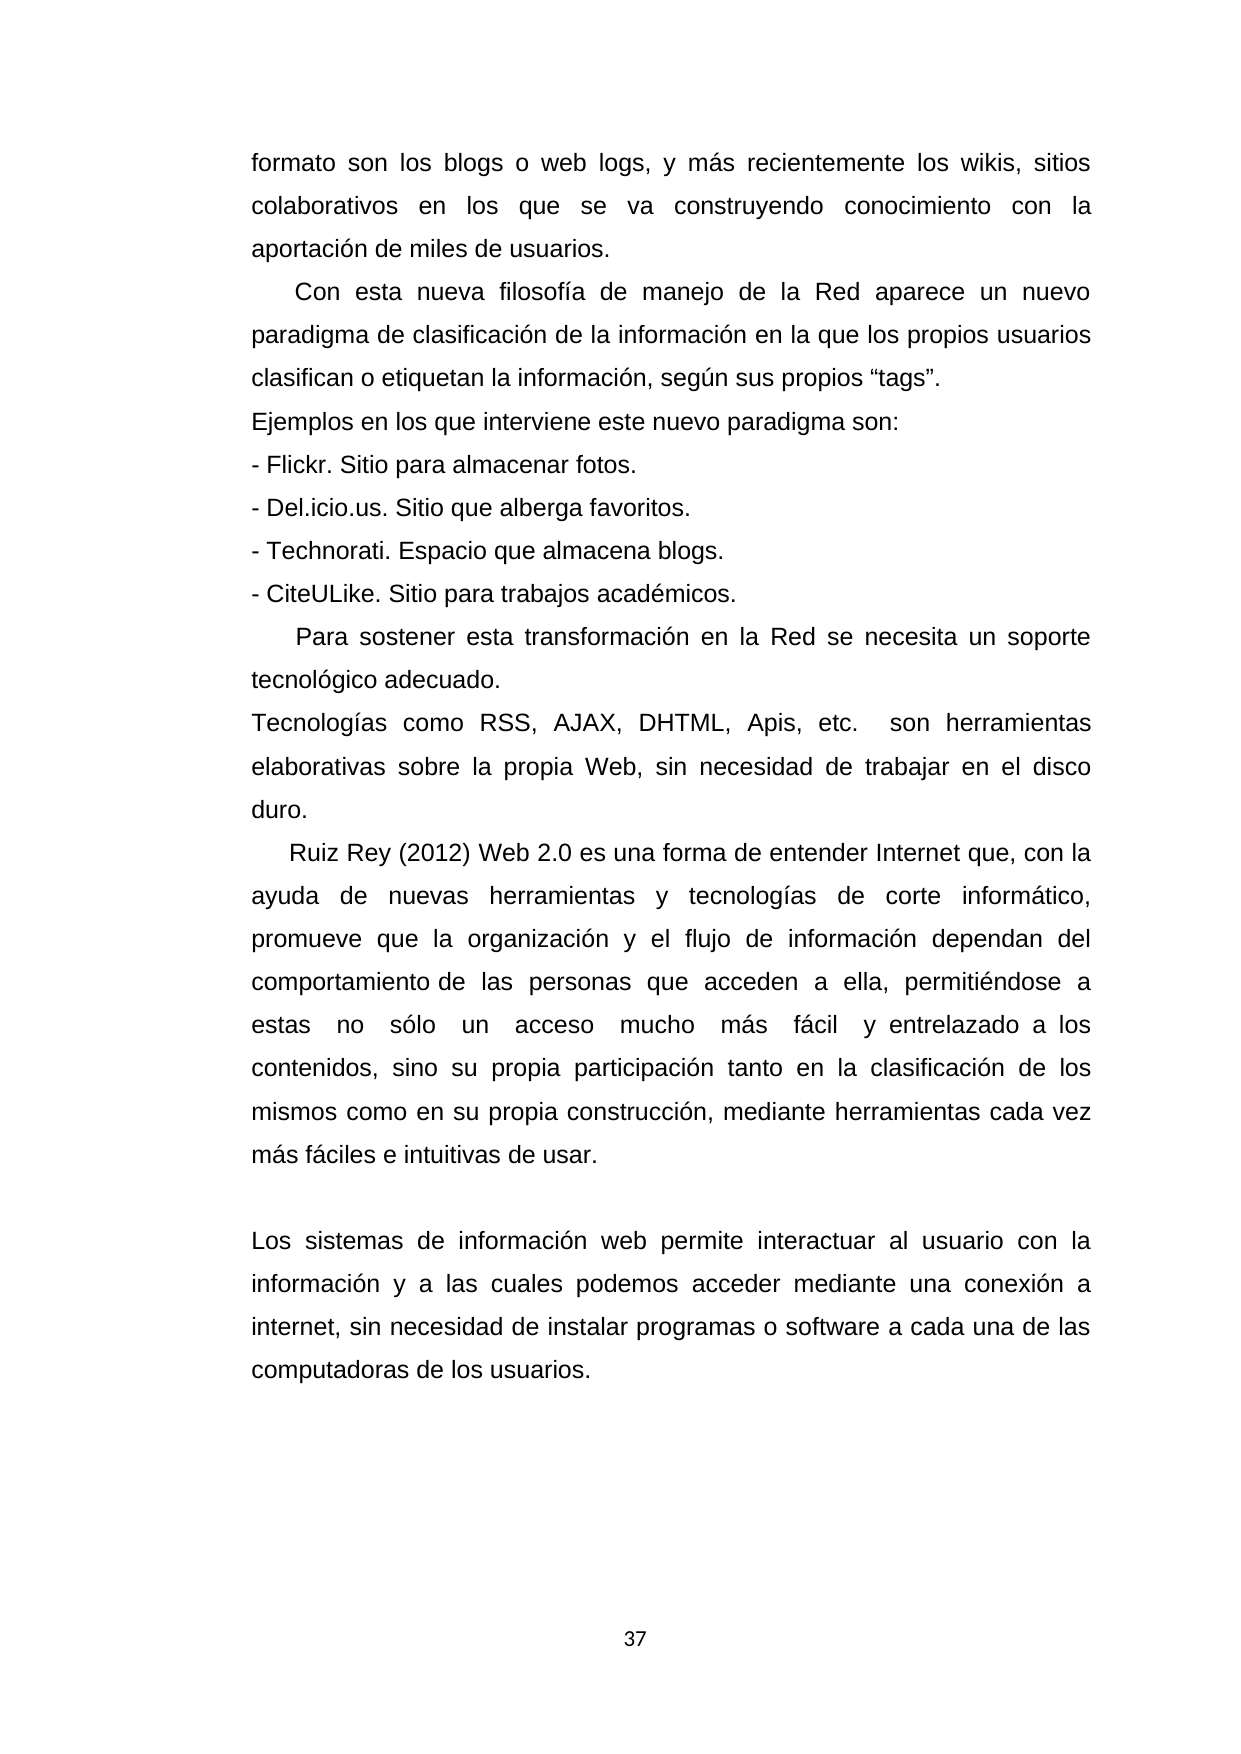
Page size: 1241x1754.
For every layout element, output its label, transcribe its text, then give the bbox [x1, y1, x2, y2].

text - CiteULike. Sitio para trabajos académicos. [251, 579, 1092, 608]
text Los sistemas de información web permite interactuar al usuario con la información y a las cuales podemos acceder mediante una conexión a internet, sin necesidad de instalar programas o software a cada una de las computadoras de los usuarios. [251, 1226, 1092, 1384]
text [251, 148, 1092, 263]
text Tecnologías como RSS, AJAX, DHTML, Apis, etc. son herramientas elaborativas sobre la propia Web, sin necesidad de trabajar en el disco duro. [251, 708, 1092, 823]
text Ejemplos en los que interviene este nuevo paradigma son: [251, 406, 1092, 435]
text Ruiz Rey (2012) Web 2.0 es una forma de entender Internet que, con la ayuda de nuevas herramientas y tecnologías de corte informático, promueve que la organización y el flujo de información dependan del comportamiento de las personas que acceden a ella, permitiéndose a estas no sólo un acceso mucho más fácil y entrelazado a los contenidos, sino su propia participación tanto en la clasificación de los mismos como en su propia construcción, mediante herramientas cada vez más fáciles e intuitivas de usar. [251, 838, 1092, 1168]
text Con esta nueva filosofía de manejo de la Red aparece un nuevo paradigma de clasificación de la información en la que los propios usuarios clasifican o etiquetan la información, según sus propios “tags”. [251, 277, 1092, 392]
text - Flickr. Sitio para almacenar fotos. [251, 449, 1092, 478]
text Para sostener esta transformación en la Red se necesita un soporte tecnológico adecuado. [251, 622, 1092, 694]
text - Del.icio.us. Sitio que alberga favoritos. [251, 493, 1092, 521]
text - Technorati. Espacio que almacena blogs. [251, 536, 1092, 564]
